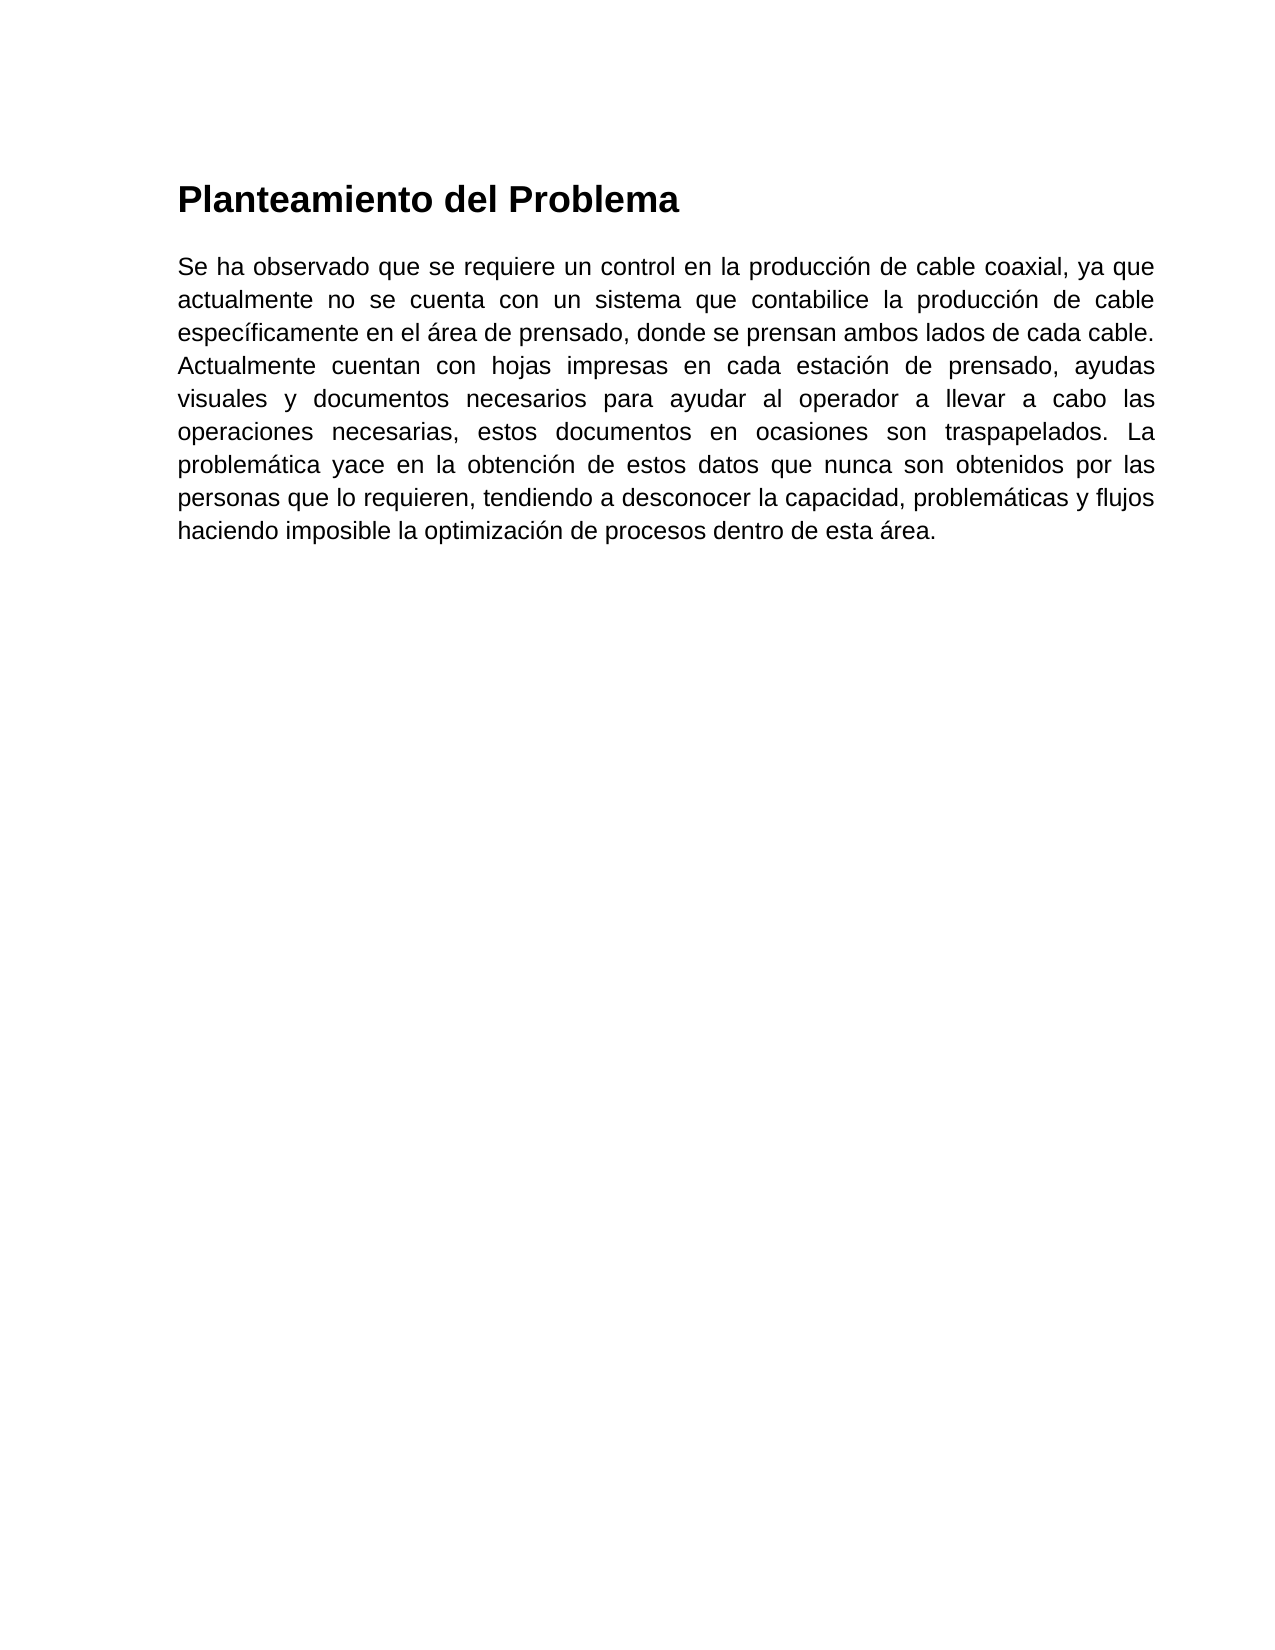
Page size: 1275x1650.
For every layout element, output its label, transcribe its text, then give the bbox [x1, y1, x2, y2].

text Se ha observado que se requiere un control en la producción de cable coaxial, ya que actualmente no se cuenta con un sistema que contabilice la producción de cable específicamente en el área de prensado, donde se prensan ambos lados de cada cable. Actualmente cuentan con hojas impresas en cada estación de prensado, ayudas visuales y documentos necesarios para ayudar al operador a llevar a cabo las operaciones necesarias, estos documentos en ocasiones son traspapelados. La problemática yace en la obtención de estos datos que nunca son obtenidos por las personas que lo requieren, tendiendo a desconocer la capacidad, problemáticas y flujos haciendo imposible la optimización de procesos dentro de esta área. [177, 252, 1157, 545]
subtitle Planteamiento del Problema [177, 177, 1157, 220]
